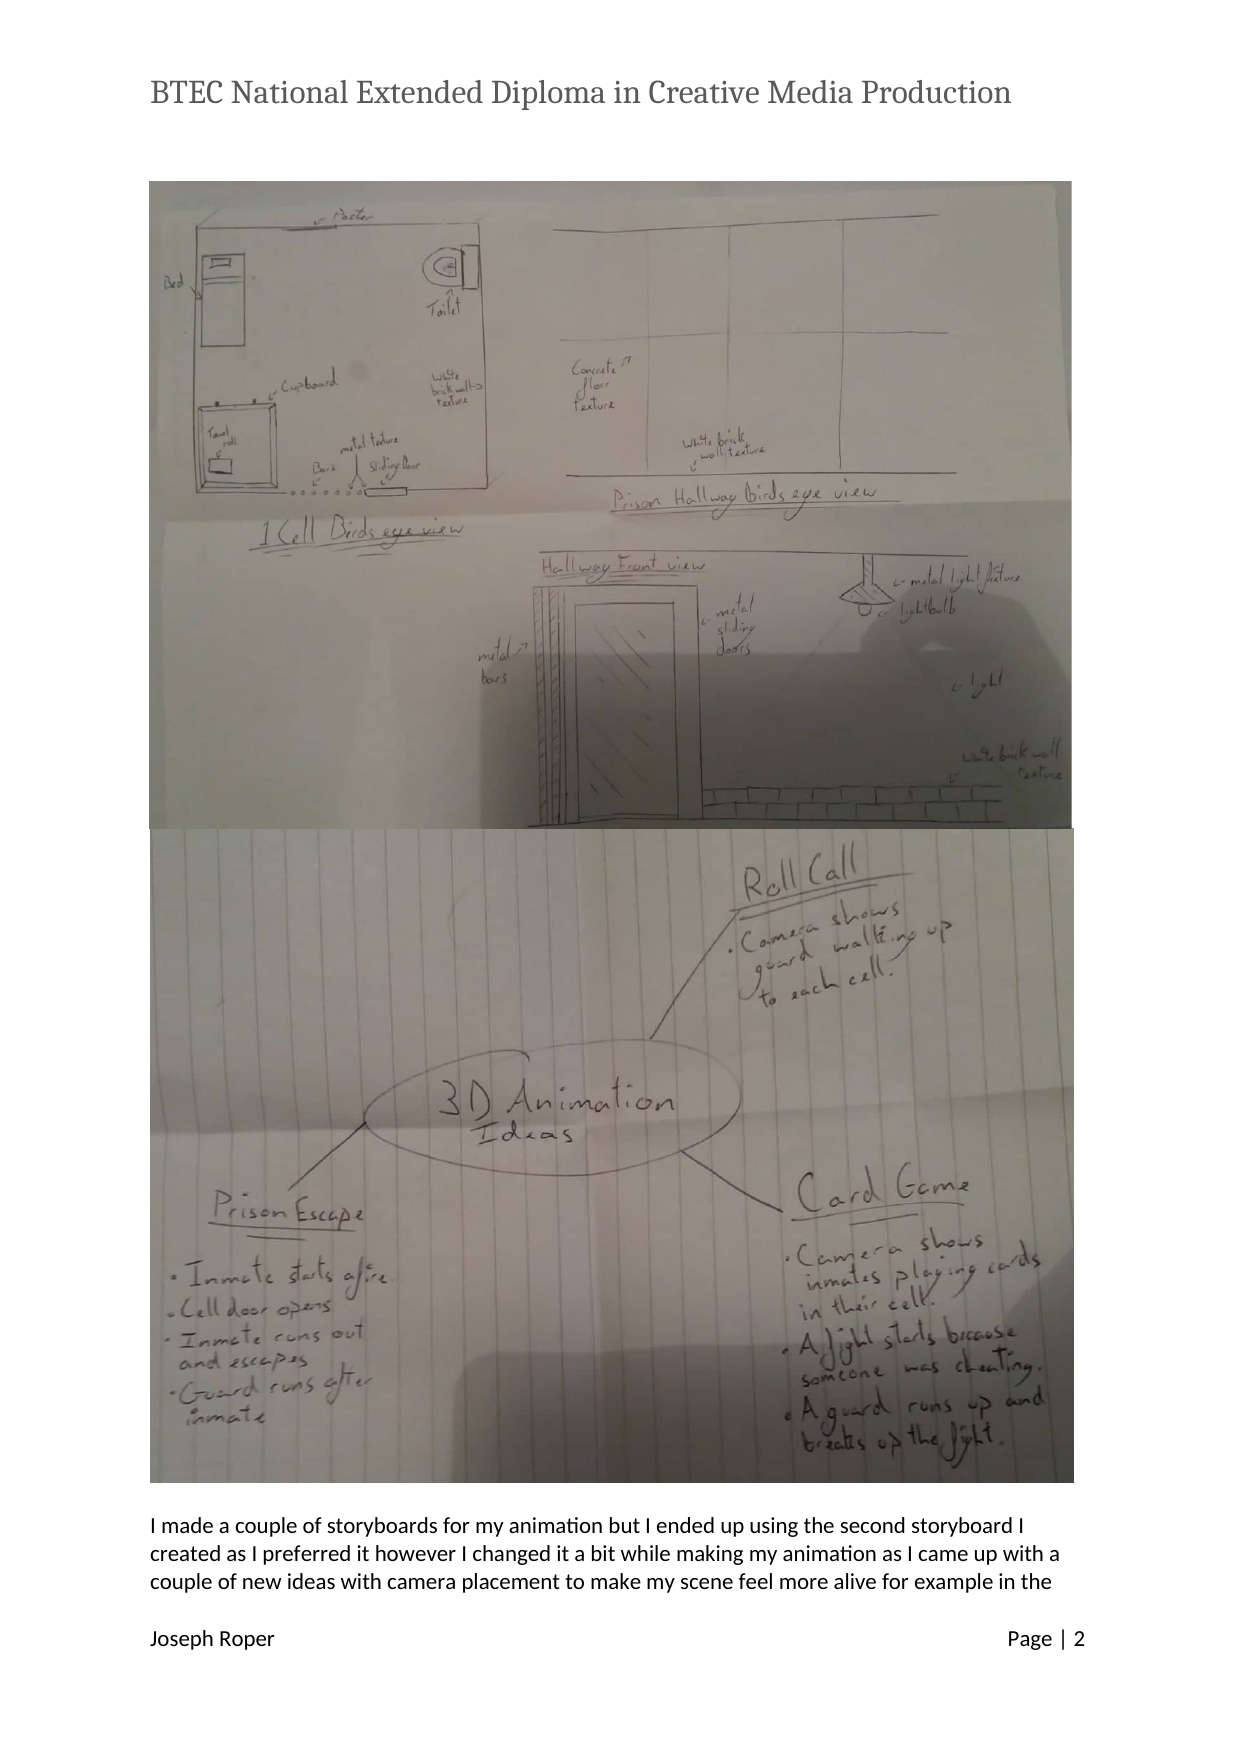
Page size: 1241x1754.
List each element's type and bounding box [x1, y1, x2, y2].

text [150, 1511, 1090, 1595]
picture [149, 181, 1074, 1483]
